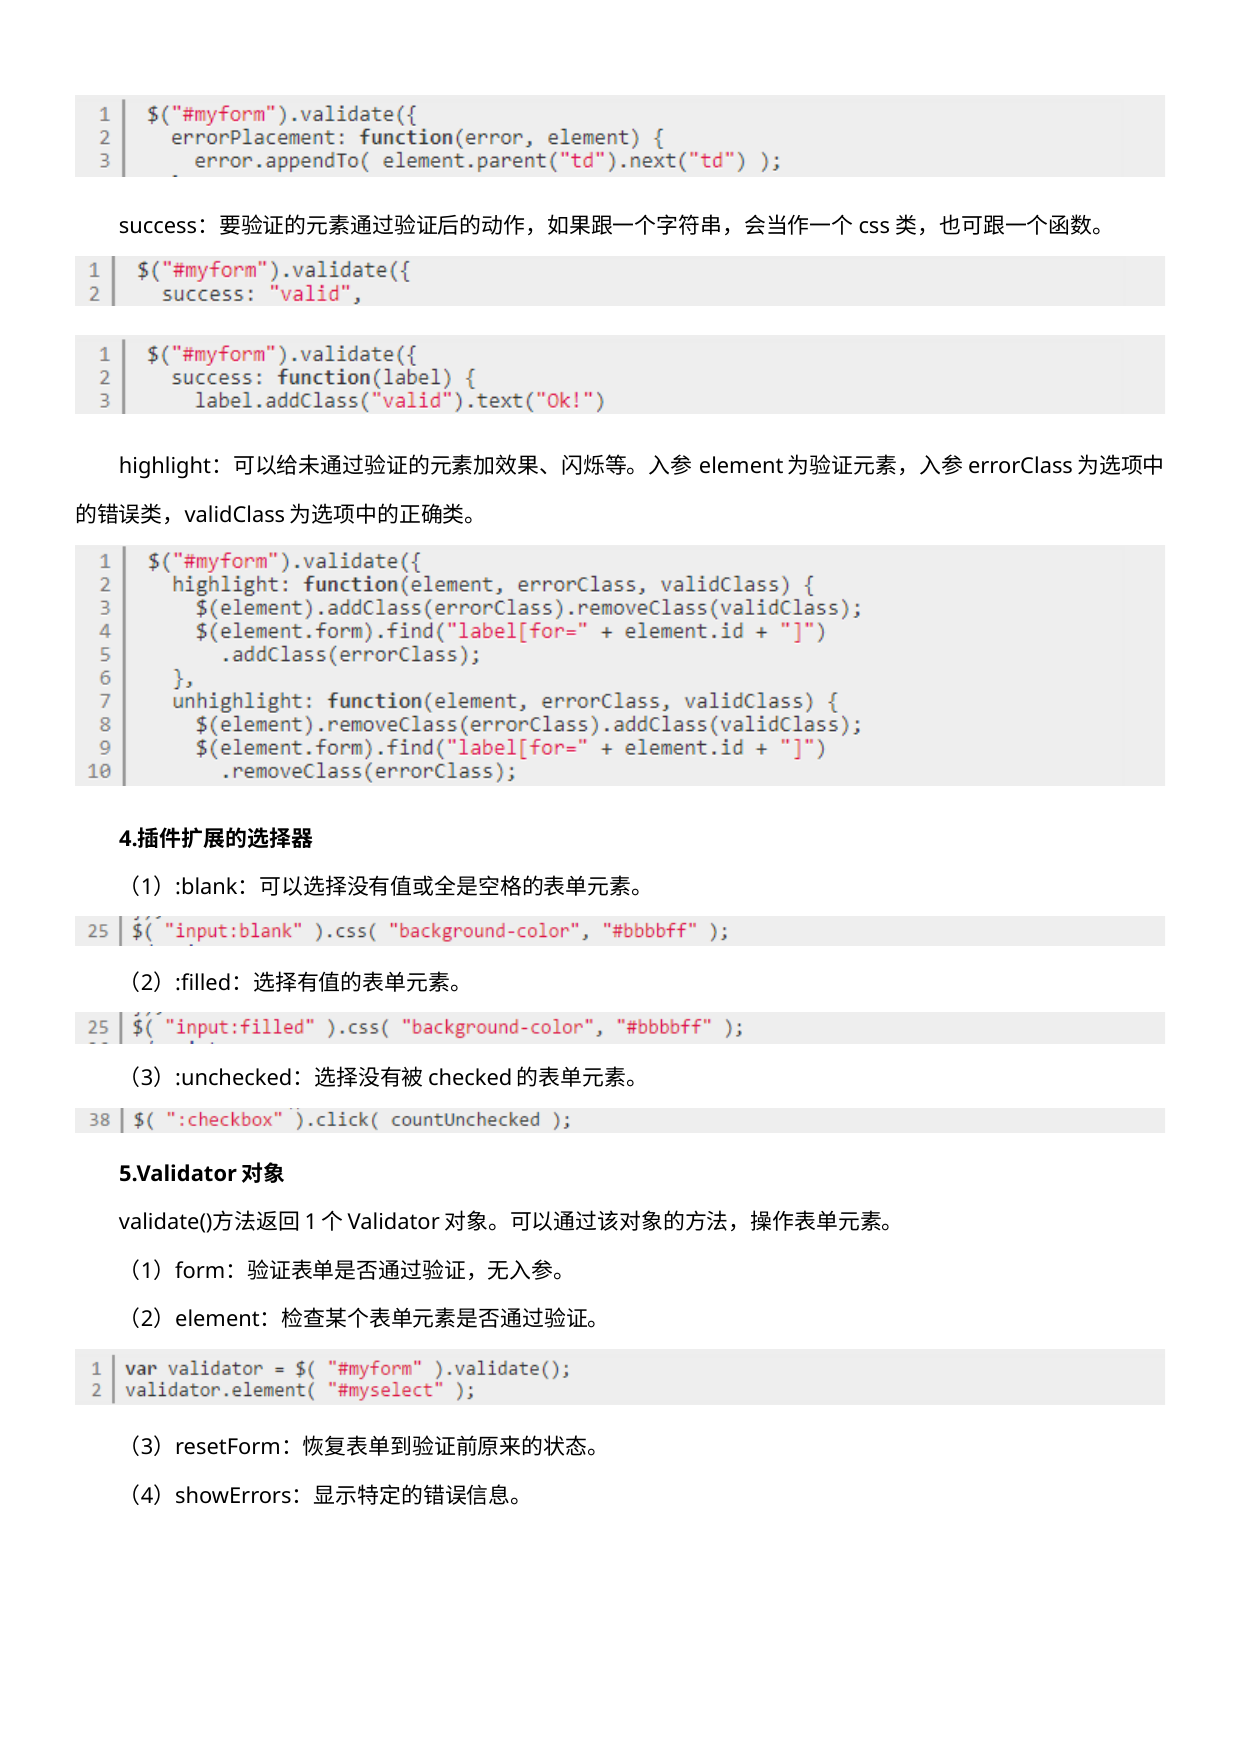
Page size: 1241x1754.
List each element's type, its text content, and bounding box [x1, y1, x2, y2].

picture [75, 95, 1166, 177]
picture [75, 545, 1166, 786]
text （2）:filled：选择有值的表单元素。 [75, 964, 1165, 997]
text validate()方法返回1个Validator对象。可以通过该对象的方法，操作表单元素。 [75, 1204, 1165, 1237]
picture [75, 1108, 1166, 1133]
picture [75, 256, 1166, 306]
text （3）:unchecked：选择没有被checked的表单元素。 [75, 1060, 1165, 1092]
picture [75, 1012, 1166, 1044]
text 5.Validator对象 [75, 1156, 1165, 1188]
picture [75, 335, 1166, 414]
text 4.插件扩展的选择器 [75, 820, 1165, 853]
text （1）form：验证表单是否通过验证，无入参。 [75, 1252, 1165, 1285]
text highlight：可以给未通过验证的元素加效果、闪烁等。入参element为验证元素，入参errorClass为选项中的错误类，validClass为选项中的正确类。 [75, 448, 1165, 529]
picture [75, 916, 1166, 946]
text （2）element：检查某个表单元素是否通过验证。 [75, 1301, 1165, 1333]
picture [75, 1349, 1166, 1405]
text success：要验证的元素通过验证后的动作，如果跟一个字符串，会当作一个 css 类，也可跟一个函数。 [75, 208, 1165, 240]
text （1）:blank：可以选择没有值或全是空格的表单元素。 [75, 868, 1165, 901]
text （3）resetForm：恢复表单到验证前原来的状态。 [75, 1429, 1165, 1461]
text （4）showErrors：显示特定的错误信息。 [75, 1477, 1165, 1510]
